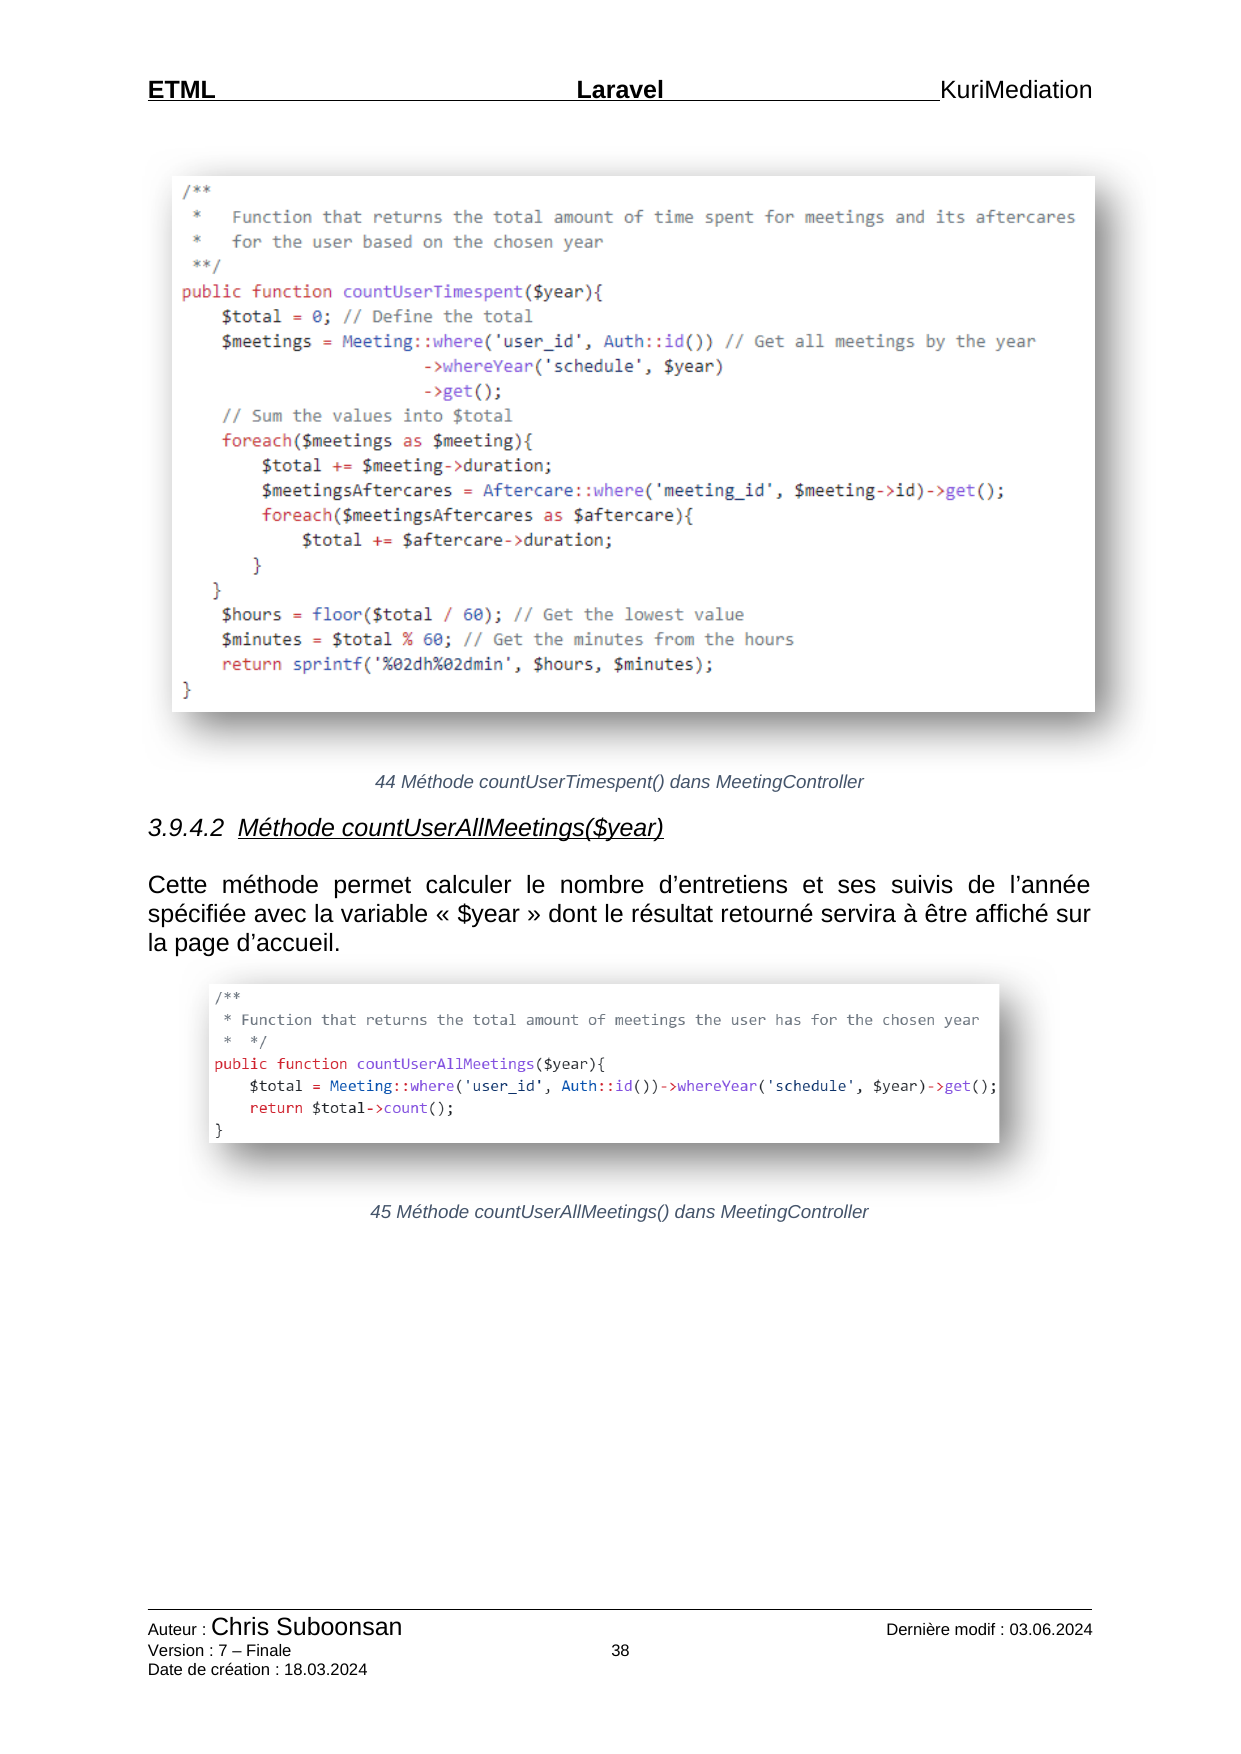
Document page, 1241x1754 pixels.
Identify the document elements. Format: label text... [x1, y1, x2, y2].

subtitle Méthode countUserAllMeetings($year) [148, 813, 1092, 842]
text Cette méthode permet calculer le nombre d’entretiens et ses suivis de l’année spécifiée avec la variable « $year » dont le résultat retourné servira à être affiché sur la page d’accueil. [148, 870, 1092, 957]
text 45 Méthode countUserAllMeetings() dans MeetingController [148, 1201, 1092, 1222]
picture [209, 984, 1000, 1143]
text 44 Méthode countUserTimespent() dans MeetingController [148, 771, 1092, 792]
picture [172, 176, 1095, 712]
